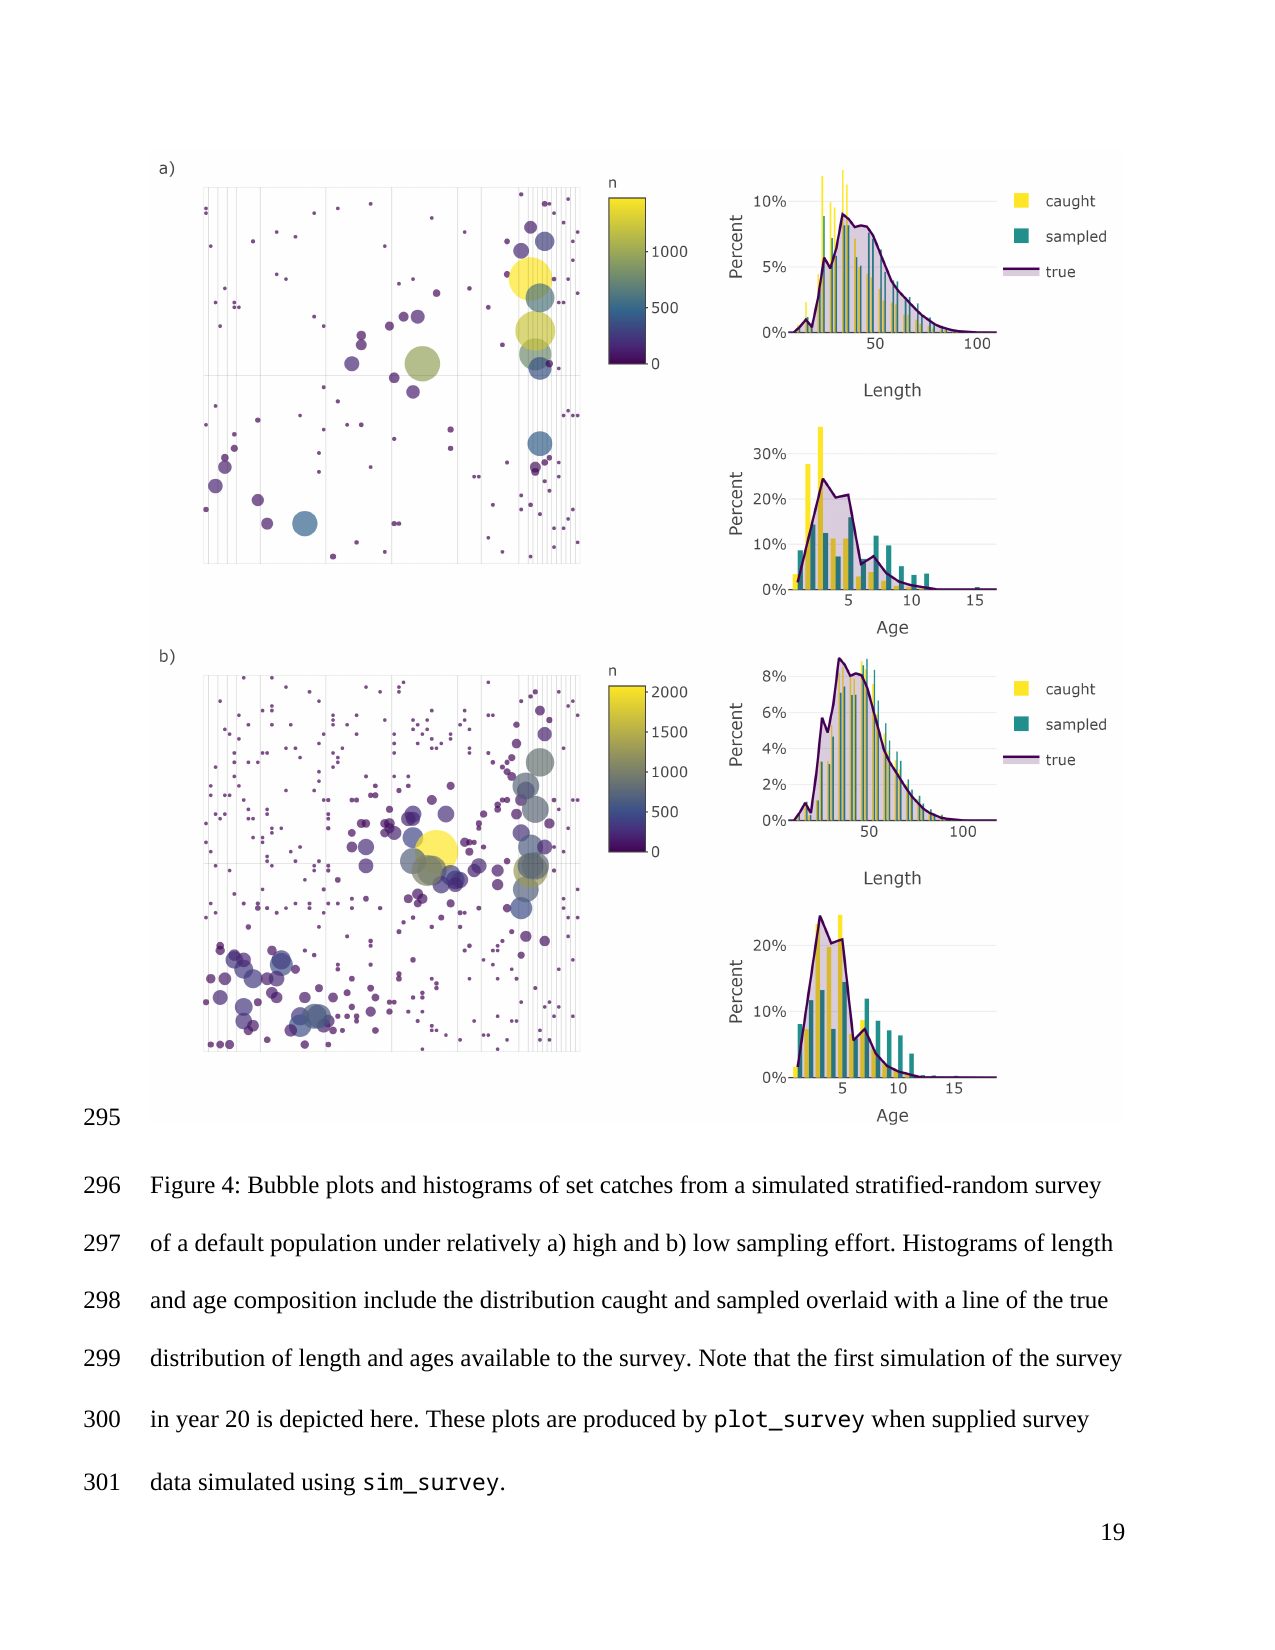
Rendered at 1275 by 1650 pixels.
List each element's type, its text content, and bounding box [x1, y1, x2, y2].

text Figure 4: Bubble plots and histograms of set catches from a simulated stratified-random survey of a default population under relatively a) high and b) low sampling effort. Histograms of length and age composition include the distribution caught and sampled overlaid with a line of the true distribution of length and ages available to the survey. Note that the first simulation of the survey in year 20 is depicted here. These plots are produced by plot_survey when supplied survey data simulated using sim_survey. [150, 1170, 1125, 1497]
picture [150, 150, 1125, 1125]
